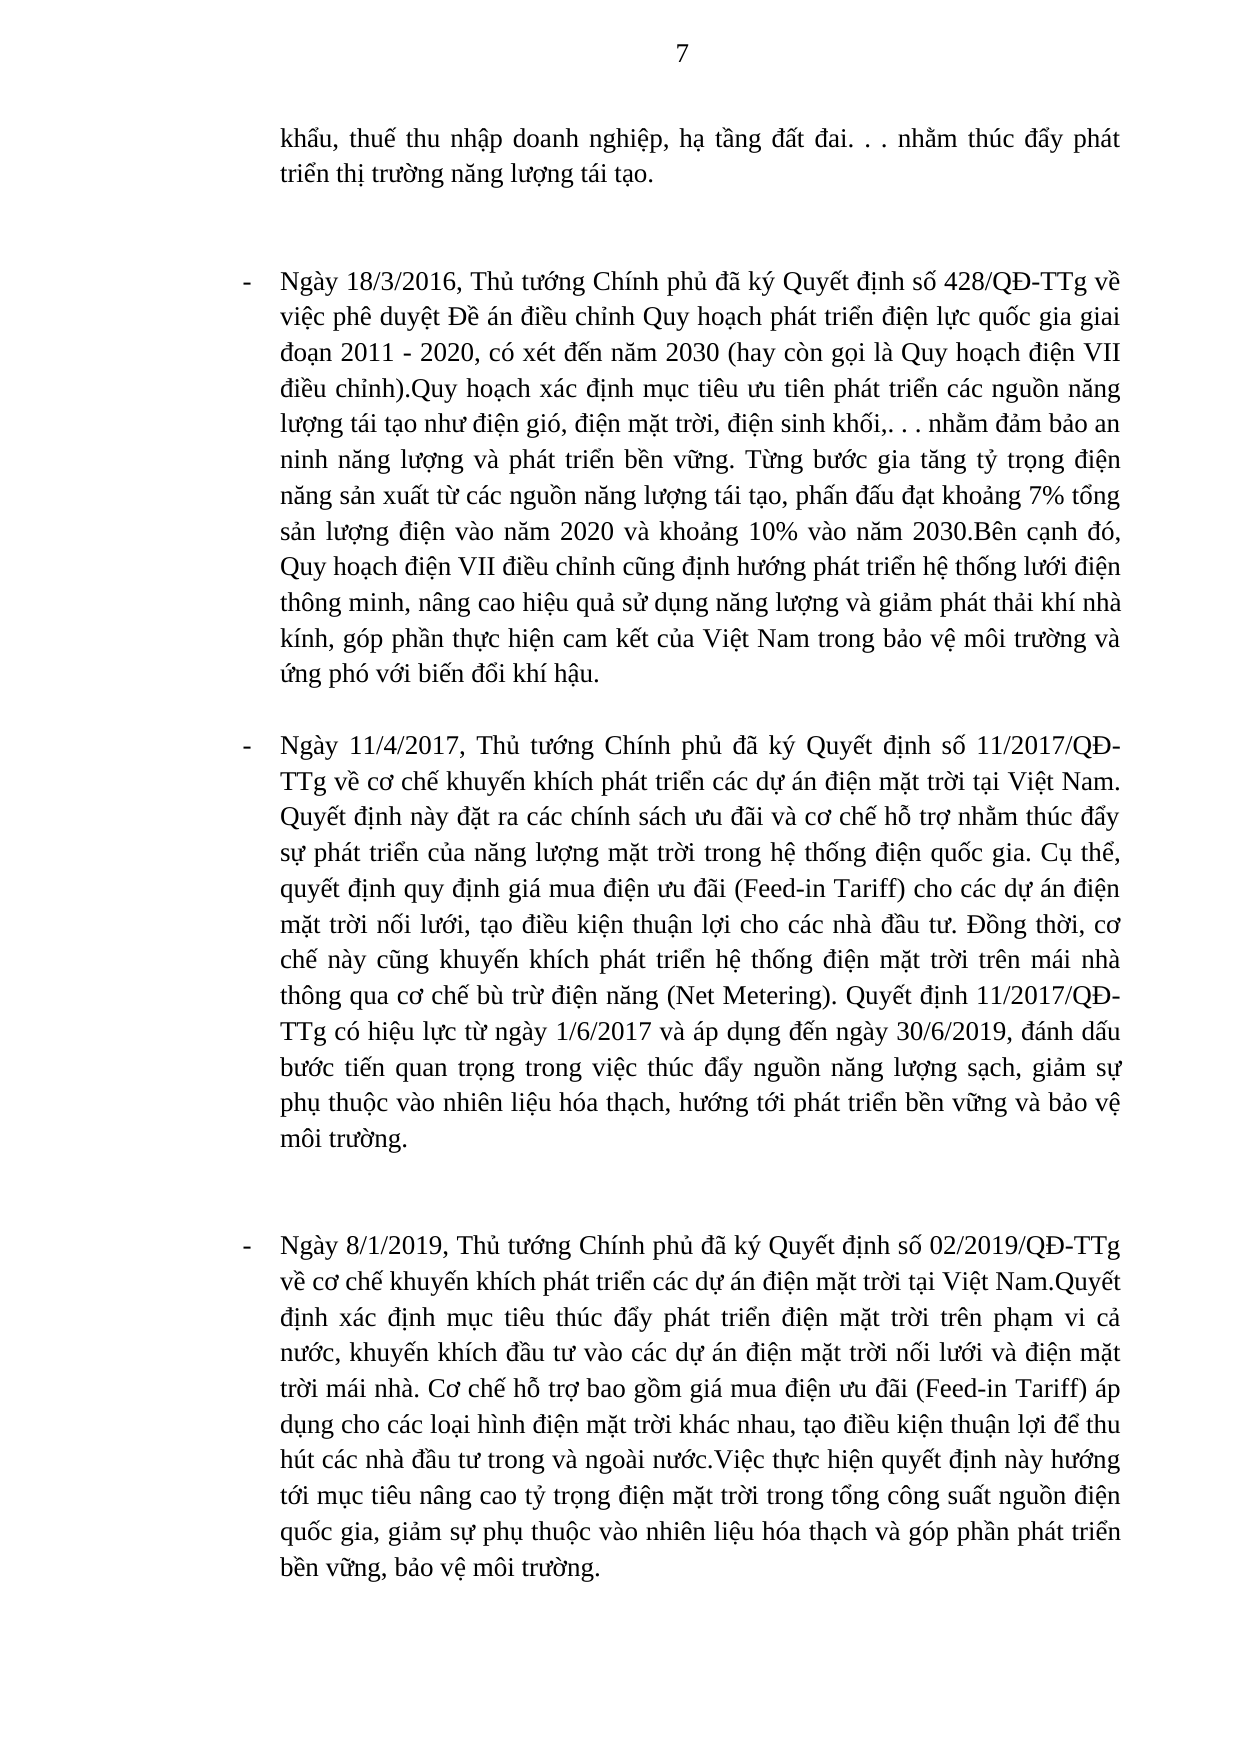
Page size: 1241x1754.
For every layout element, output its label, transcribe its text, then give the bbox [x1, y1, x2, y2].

list Ngày 11/4/2017, Thủ tướng Chính phủ đã ký Quyết định số 11/2017/QĐ-TTg về cơ chế khuyến khích phát triển các dự án điện mặt trời tại Việt Nam. Quyết định này đặt ra các chính sách ưu đãi và cơ chế hỗ trợ nhằm thúc đẩy sự phát triển của năng lượng mặt trời trong hệ thống điện quốc gia. Cụ thể, quyết định quy định giá mua điện ưu đãi (Feed-in Tariff) cho các dự án điện mặt trời nối lưới, tạo điều kiện thuận lợi cho các nhà đầu tư. Đồng thời, cơ chế này cũng khuyến khích phát triển hệ thống điện mặt trời trên mái nhà thông qua cơ chế bù trừ điện năng (Net Metering). Quyết định 11/2017/QĐ-TTg có hiệu lực từ ngày 1/6/2017 và áp dụng đến ngày 30/6/2019, đánh dấu bước tiến quan trọng trong việc thúc đẩy nguồn năng lượng sạch, giảm sự phụ thuộc vào nhiên liệu hóa thạch, hướng tới phát triển bền vững và bảo vệ môi trường. [242, 729, 1122, 1153]
list Ngày 18/3/2016, Thủ tướng Chính phủ đã ký Quyết định số 428/QĐ-TTg về việc phê duyệt Đề án điều chỉnh Quy hoạch phát triển điện lực quốc gia giai đoạn 2011 - 2020, có xét đến năm 2030 (hay còn gọi là Quy hoạch điện VII điều chỉnh).Quy hoạch xác định mục tiêu ưu tiên phát triển các nguồn năng lượng tái tạo như điện gió, điện mặt trời, điện sinh khối,. . . nhằm đảm bảo an ninh năng lượng và phát triển bền vững. Từng bước gia tăng tỷ trọng điện năng sản xuất từ các nguồn năng lượng tái tạo, phấn đấu đạt khoảng 7% tổng sản lượng điện vào năm 2020 và khoảng 10% vào năm 2030.Bên cạnh đó, Quy hoạch điện VII điều chỉnh cũng định hướng phát triển hệ thống lưới điện thông minh, nâng cao hiệu quả sử dụng năng lượng và giảm phát thải khí nhà kính, góp phần thực hiện cam kết của Việt Nam trong bảo vệ môi trường và ứng phó với biến đổi khí hậu. [242, 264, 1122, 689]
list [242, 122, 1122, 188]
list Ngày 8/1/2019, Thủ tướng Chính phủ đã ký Quyết định số 02/2019/QĐ-TTg về cơ chế khuyến khích phát triển các dự án điện mặt trời tại Việt Nam.Quyết định xác định mục tiêu thúc đẩy phát triển điện mặt trời trên phạm vi cả nước, khuyến khích đầu tư vào các dự án điện mặt trời nối lưới và điện mặt trời mái nhà. Cơ chế hỗ trợ bao gồm giá mua điện ưu đãi (Feed-in Tariff) áp dụng cho các loại hình điện mặt trời khác nhau, tạo điều kiện thuận lợi để thu hút các nhà đầu tư trong và ngoài nước.Việc thực hiện quyết định này hướng tới mục tiêu nâng cao tỷ trọng điện mặt trời trong tổng công suất nguồn điện quốc gia, giảm sự phụ thuộc vào nhiên liệu hóa thạch và góp phần phát triển bền vững, bảo vệ môi trường. [242, 1229, 1122, 1582]
